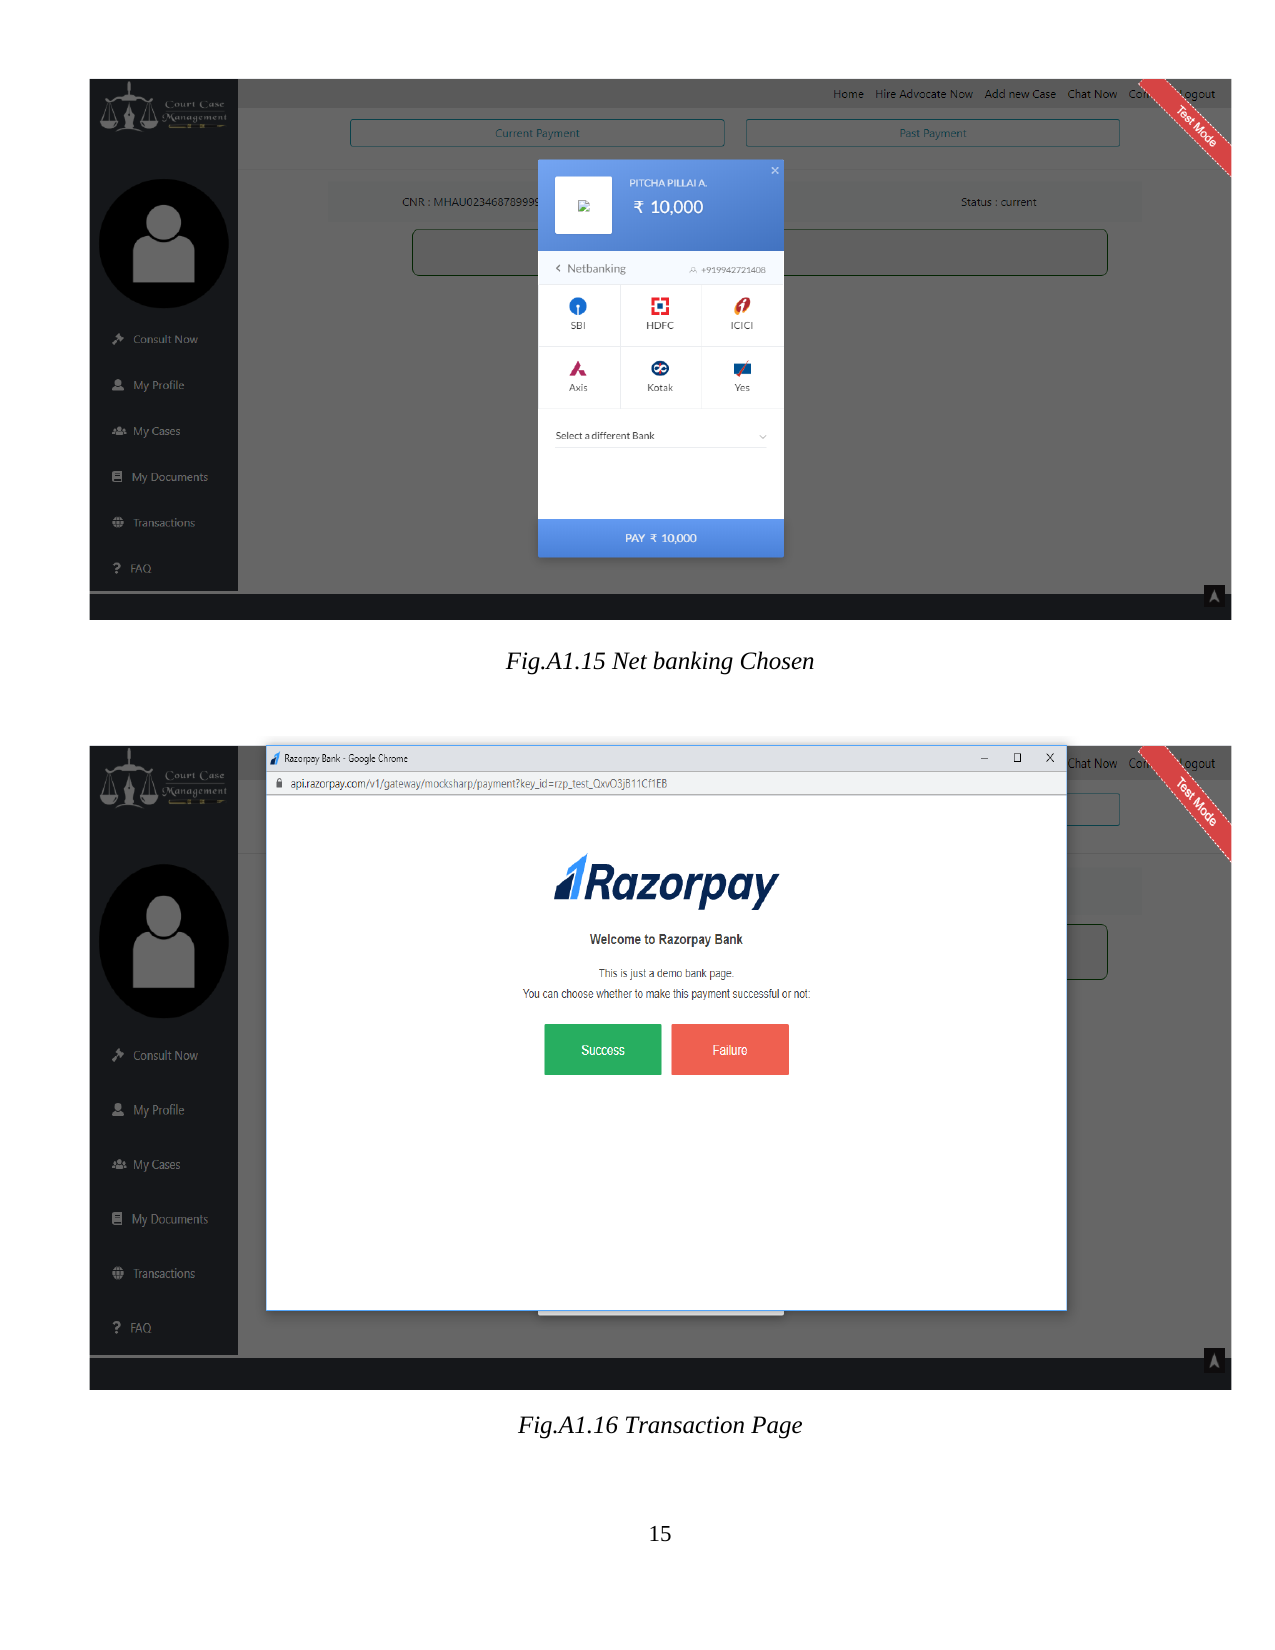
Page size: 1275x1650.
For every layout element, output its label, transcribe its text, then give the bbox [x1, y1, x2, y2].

text Fig.A1.16 Transaction Page [323, 1410, 997, 1438]
picture [89, 77, 1232, 620]
picture [89, 736, 1232, 1390]
text Fig.A1.15 Net banking Chosen [323, 646, 997, 674]
